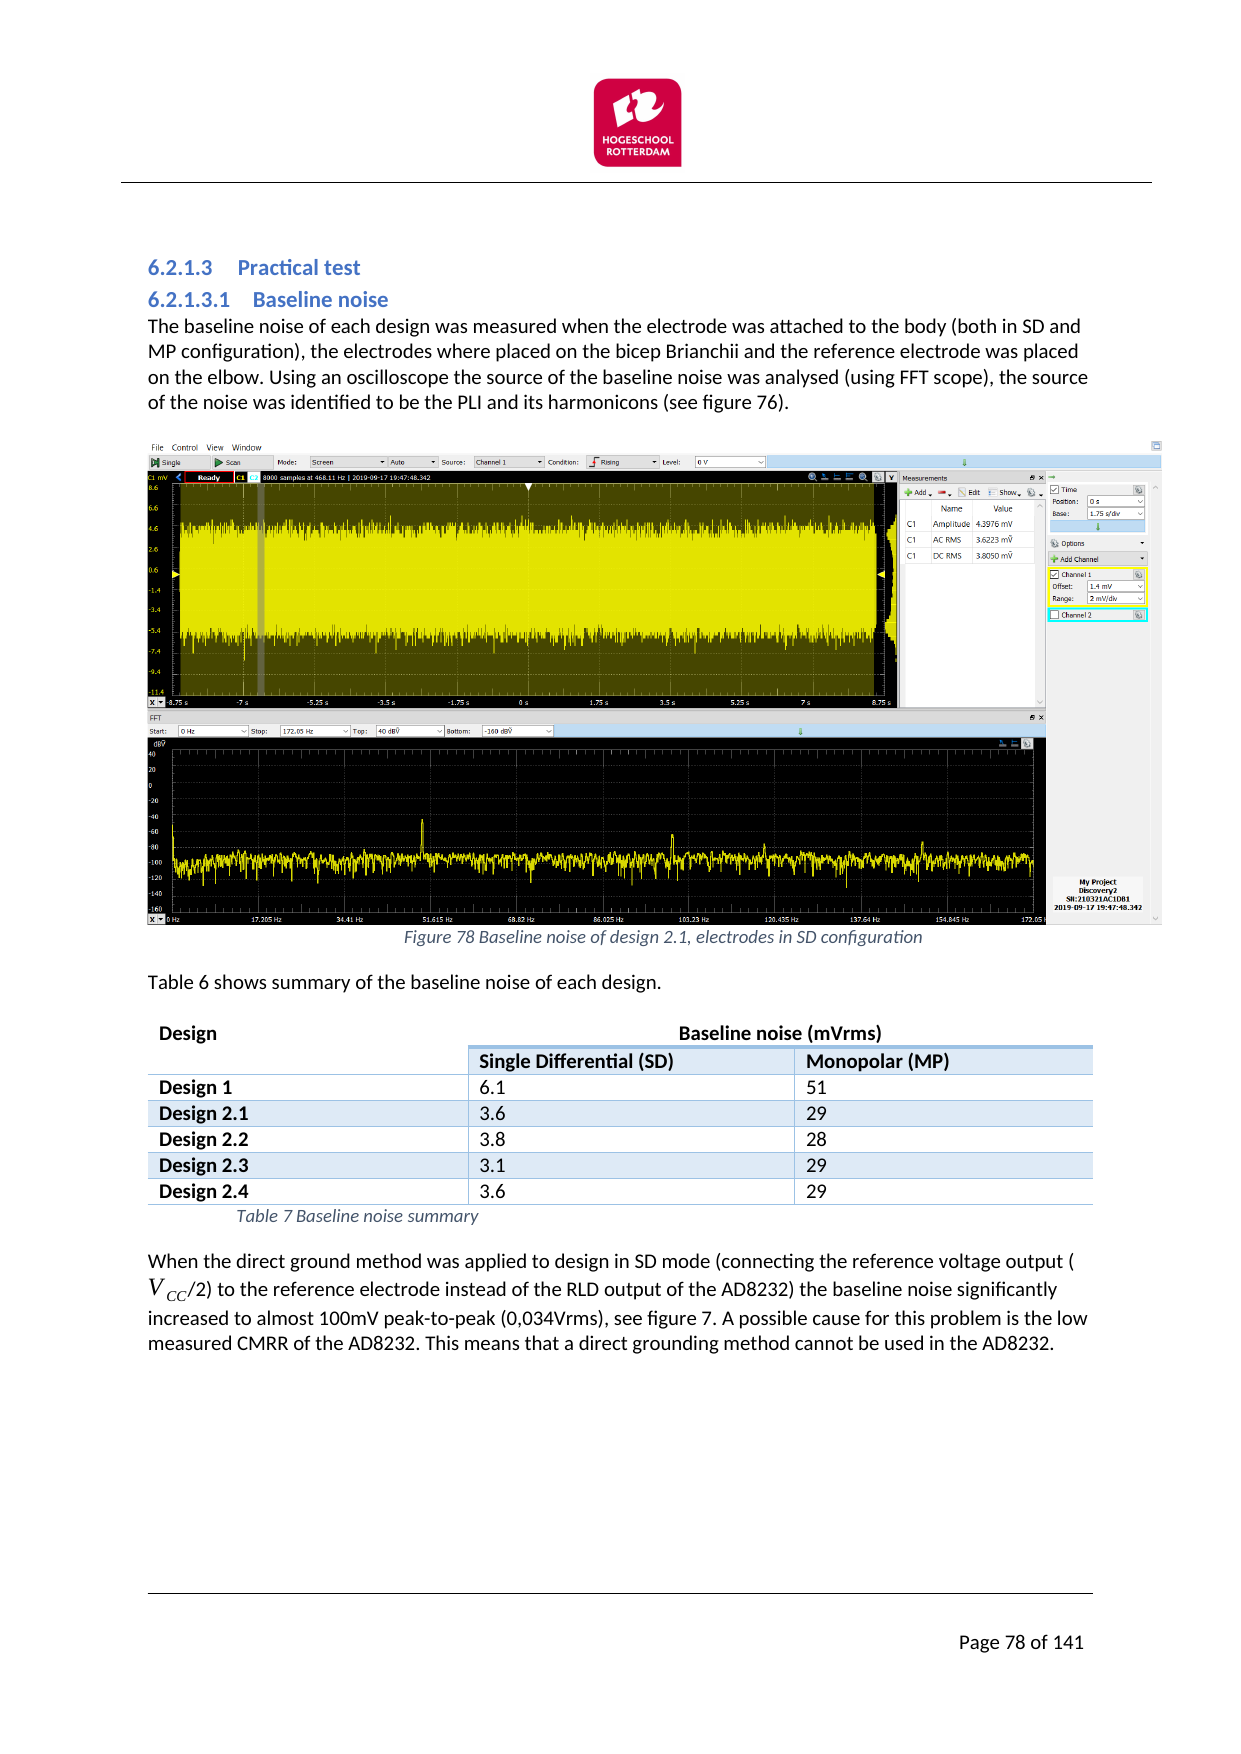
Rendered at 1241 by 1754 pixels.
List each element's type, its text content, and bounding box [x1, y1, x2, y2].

subtitle Baseline noise [148, 285, 1093, 313]
table_cell 51 [795, 1075, 1093, 1100]
table_header Baseline noise (mVrms) [468, 1020, 1093, 1045]
table_cell 3.6 [469, 1179, 794, 1204]
picture [147, 440, 1163, 926]
table_cell 3.6 [469, 1101, 794, 1126]
table_cell 29 [795, 1179, 1093, 1204]
table_cell 28 [795, 1127, 1093, 1152]
subtitle Practical test [148, 253, 1093, 281]
table_cell Design 2.1 [148, 1101, 468, 1126]
text Table 6 shows summary of the baseline noise of each design. [148, 969, 1093, 994]
table_cell 3.1 [469, 1153, 794, 1178]
table_cell 29 [795, 1101, 1093, 1126]
text Table 7 Baseline noise summary [236, 1205, 1093, 1227]
text The baseline noise of each design was measured when the electrode was attached to the body (both in SD and MP configuration), the electrodes where placed on the bicep Brianchii and the reference electrode was placed on the elbow. Using an oscilloscope the source of the baseline noise was analysed (using FFT scope), the source of the noise was identified to be the PLI and its harmonicons (see figure 76). [148, 313, 1093, 415]
table_cell Single Differential (SD) [469, 1049, 794, 1074]
table_cell 3.8 [469, 1127, 794, 1152]
text Figure 78 Baseline noise of design 2.1, electrodes in SD configuration [236, 926, 1093, 948]
table_cell 6.1 [469, 1075, 794, 1100]
table_cell Design 2.4 [148, 1179, 468, 1204]
picture [590, 73, 685, 173]
table_cell Design 1 [148, 1075, 468, 1100]
table_cell Design 2.3 [148, 1153, 468, 1178]
text When the direct ground method was applied to design in SD mode (connecting the reference voltage output (/2) to the reference electrode instead of the RLD output of the AD8232) the baseline noise significantly increased to almost 100mV peak-to-peak (0,034Vrms), see figure 7. A possible cause for this problem is the low measured CMRR of the AD8232. This means that a direct grounding method cannot be used in the AD8232. [148, 1248, 1093, 1356]
table_cell Design 2.2 [148, 1127, 468, 1152]
table_header Design [148, 1020, 468, 1074]
table_cell Monopolar (MP) [795, 1049, 1093, 1074]
table_cell 29 [795, 1153, 1093, 1178]
